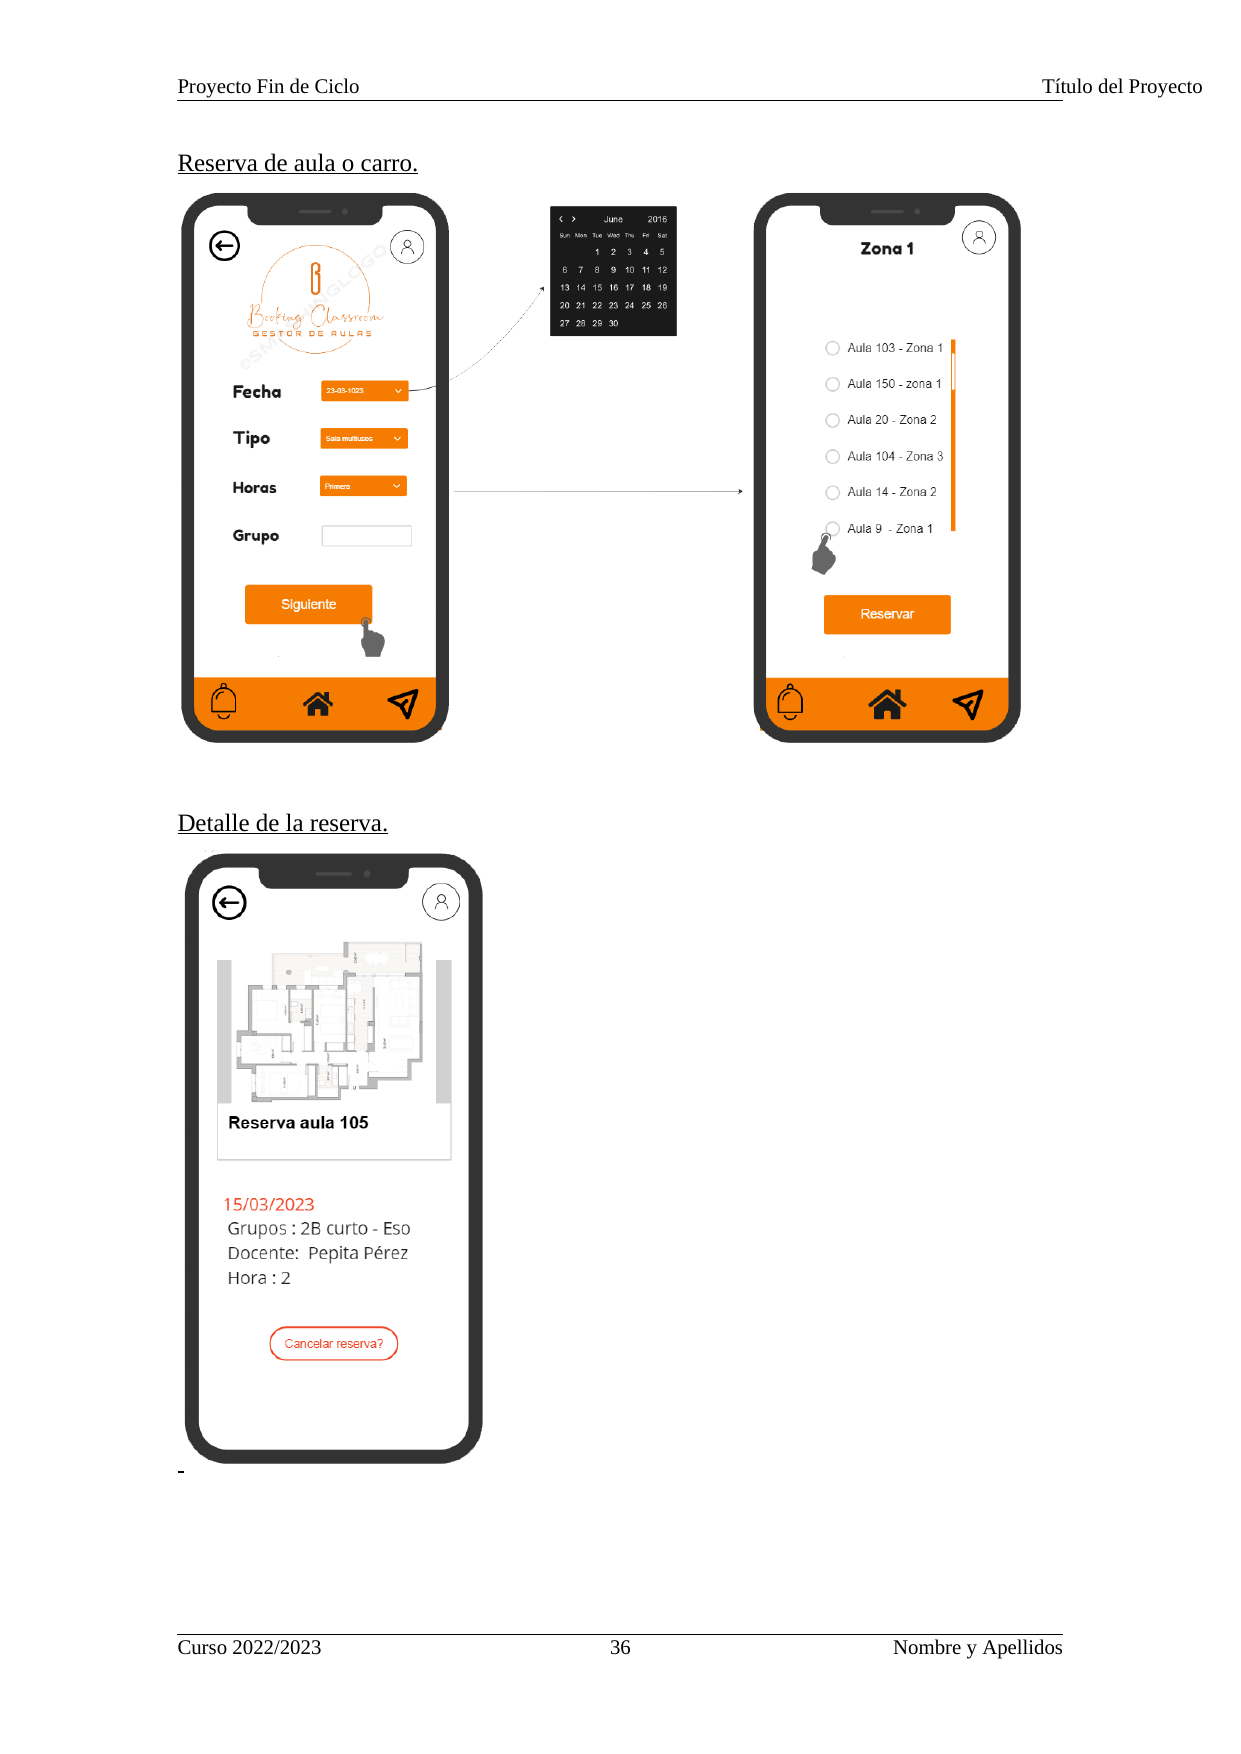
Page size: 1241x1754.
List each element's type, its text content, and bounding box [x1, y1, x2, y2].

picture [177, 190, 1032, 751]
text Detalle de la reserva. [177, 808, 1063, 836]
picture [183, 850, 485, 1470]
text Reserva de aula o carro. [177, 148, 1063, 176]
